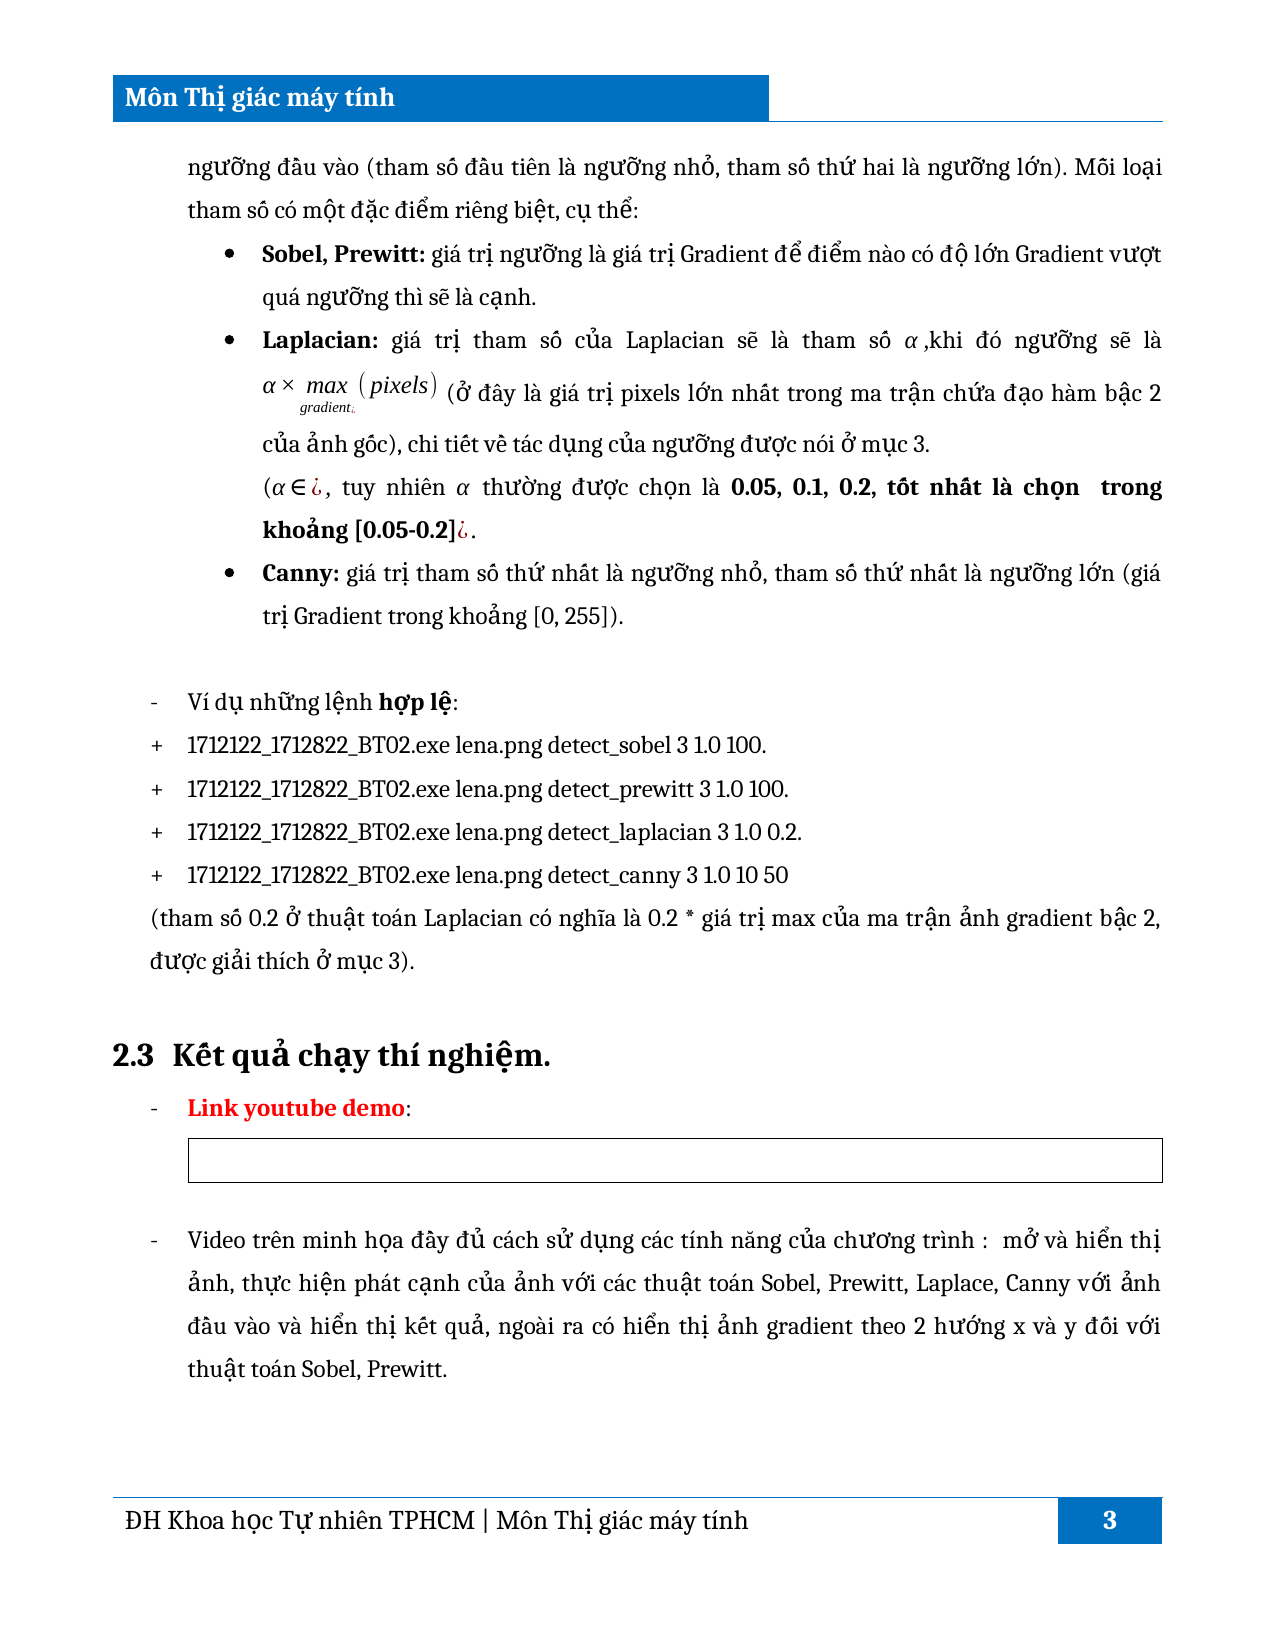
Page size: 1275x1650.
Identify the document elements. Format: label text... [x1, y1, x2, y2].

subtitle Kết quả chạy thí nghiệm. [112, 1037, 1162, 1075]
list Ví dụ những lệnh hợp lệ: [150, 688, 1162, 717]
list Link youtube demo: [150, 1094, 1162, 1123]
list Video trên minh họa đầy đủ cách sử dụng các tính năng của chương trình : mở và hiển thị ảnh, thực hiện phát cạnh của ảnh với các thuật toán Sobel, Prewitt, Laplace, Canny với ảnh đầu vào và hiển thị kết quả, ngoài ra có hiển thị ảnh gradient theo 2 hướng x và y đối với thuật toán Sobel, Prewitt. [150, 1226, 1162, 1384]
list ( tuy nhiên thường được chọn là 0.05, 0.1, 0.2, tốt nhất là chọn trong khoảng [0.05-0.2] [262, 473, 1162, 544]
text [187, 153, 1162, 225]
text (tham số 0.2 ở thuật toán Laplacian có nghĩa là 0.2 * giá trị max của ma trận ảnh gradient bậc 2, được giải thích ở mục 3). [150, 904, 1162, 976]
list Canny: giá trị tham số thứ nhất là ngưỡng nhỏ, tham số thứ nhất là ngưỡng lớn (giá trị Gradient trong khoảng [0, 255]). [225, 559, 1162, 631]
text + 1712122_1712822_BT02.exe lena.png detect_prewitt 3 1.0 100. [150, 774, 1162, 803]
list Sobel, Prewitt: giá trị ngưỡng là giá trị Gradient để điểm nào có độ lớn Gradient vượt quá ngưỡng thì sẽ là cạnh. [225, 239, 1162, 311]
text + 1712122_1712822_BT02.exe lena.png detect_canny 3 1.0 10 50 [150, 861, 1162, 889]
text + 1712122_1712822_BT02.exe lena.png detect_sobel 3 1.0 100. [150, 731, 1162, 760]
list Laplacian: giá trị tham số của Laplacian sẽ là tham số khi đó ngưỡng sẽ là (ở đây là giá trị pixels lớn nhất trong ma trận chứa đạo hàm bậc 2 của ảnh gốc), chi tiết về tác dụng của ngưỡng được nói ở mục 3. [225, 326, 1162, 458]
table_header [189, 1139, 1162, 1182]
text + 1712122_1712822_BT02.exe lena.png detect_laplacian 3 1.0 0.2. [150, 818, 1162, 846]
